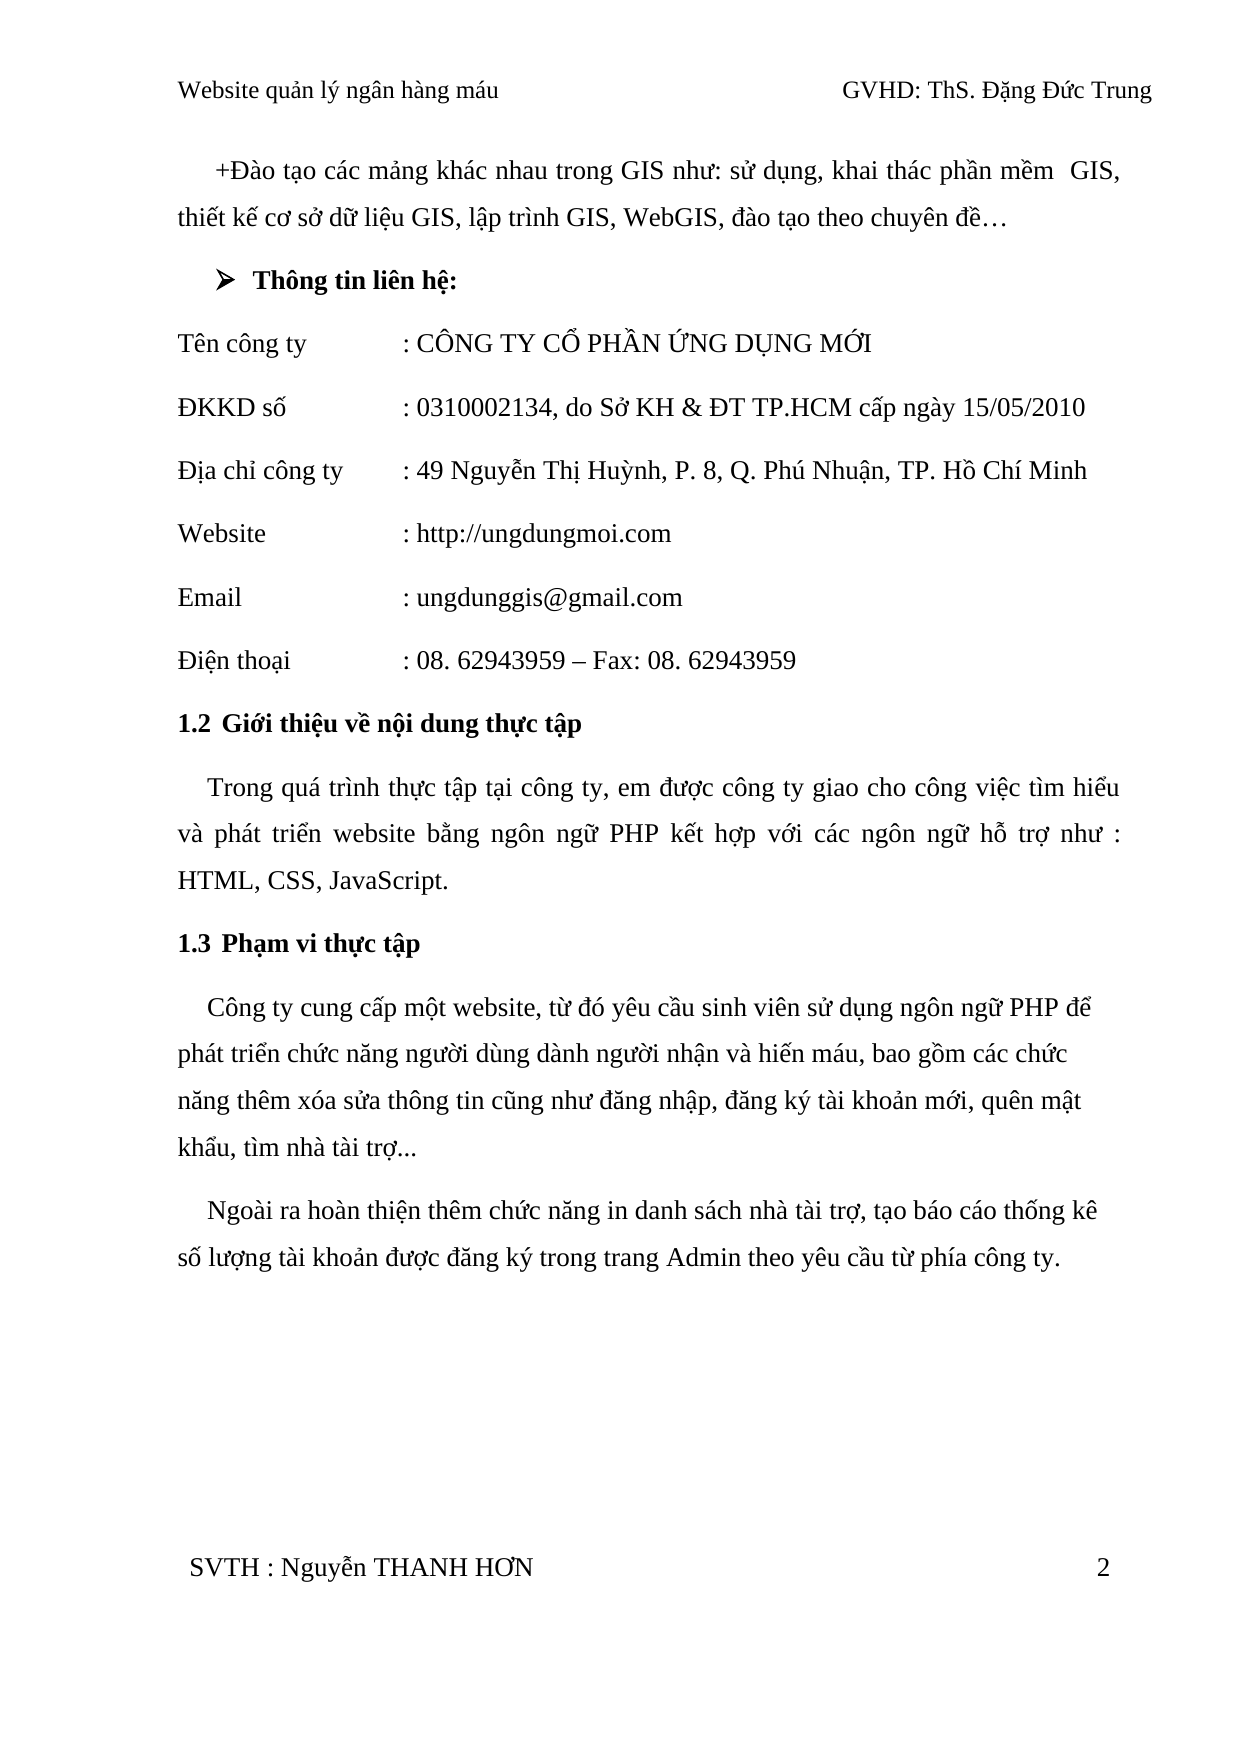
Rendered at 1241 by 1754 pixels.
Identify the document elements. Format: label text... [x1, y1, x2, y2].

text ĐKKD số : 0310002134, do Sở KH & ĐT TP.HCM cấp ngày 15/05/2010 [177, 391, 1122, 422]
text Trong quá trình thực tập tại công ty, em được công ty giao cho công việc tìm hiểu và phát triển website bằng ngôn ngữ PHP kết hợp với các ngôn ngữ hỗ trợ như : HTML, CSS, JavaScript. [177, 771, 1122, 895]
text Điện thoại : 08. 62943959 – Fax: 08. 62943959 [177, 644, 1122, 675]
text Công ty cung cấp một website, từ đó yêu cầu sinh viên sử dụng ngôn ngữ PHP để phát triển chức năng người dùng dành người nhận và hiến máu, bao gồm các chức năng thêm xóa sửa thông tin cũng như đăng nhập, đăng ký tài khoản mới, quên mật khẩu, tìm nhà tài trợ... [177, 991, 1122, 1162]
text Địa chỉ công ty : 49 Nguyễn Thị Huỳnh, P. 8, Q. Phú Nhuận, TP. Hồ Chí Minh [177, 454, 1122, 485]
subtitle Giới thiệu về nội dung thực tập [177, 707, 1122, 739]
text Ngoài ra hoàn thiện thêm chức năng in danh sách nhà tài trợ, tạo báo cáo thống kê số lượng tài khoản được đăng ký trong trang Admin theo yêu cầu từ phía công ty. [177, 1194, 1122, 1272]
list Thông tin liên hệ: [215, 264, 1122, 295]
subtitle Phạm vi thực tập [177, 927, 1122, 959]
text Website : http://ungdungmoi.com [177, 517, 1122, 549]
text +Đào tạo các mảng khác nhau trong GIS như: sử dụng, khai thác phần mềm GIS, thiết kế cơ sở dữ liệu GIS, lập trình GIS, WebGIS, đào tạo theo chuyên đề… [177, 154, 1122, 232]
text Email : ungdunggis@gmail.com [177, 581, 1122, 612]
text Tên công ty : CÔNG TY CỔ PHẦN ỨNG DỤNG MỚI [177, 327, 1122, 359]
